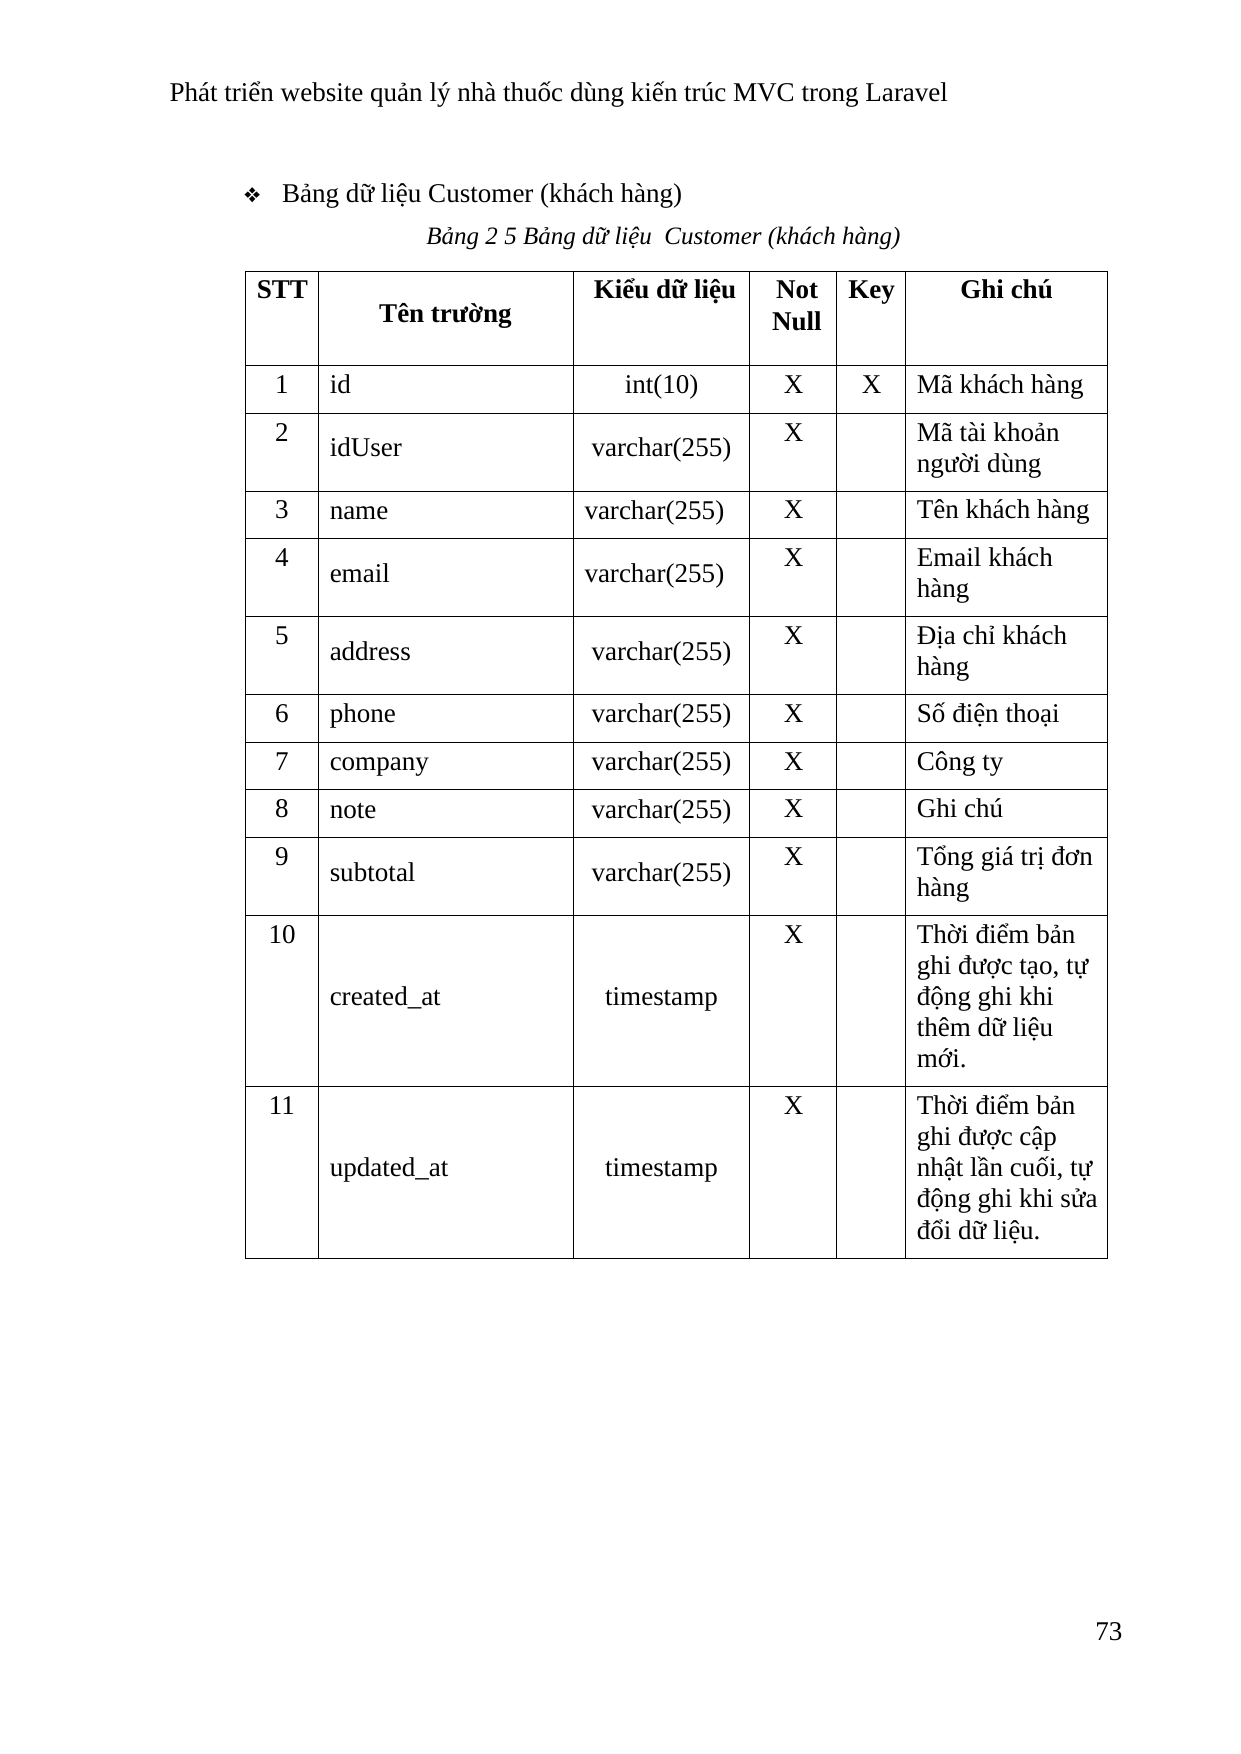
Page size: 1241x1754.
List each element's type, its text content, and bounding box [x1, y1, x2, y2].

table_cell X [750, 838, 836, 915]
table_cell varchar(255) [574, 617, 749, 694]
table_cell [837, 617, 905, 694]
table_cell Công ty [906, 743, 1107, 789]
table_header Kiểu dữ liệu [574, 272, 749, 365]
table_cell Địa chỉ khách hàng [906, 617, 1107, 694]
table_header Ghi chú [906, 272, 1107, 365]
table_cell [837, 790, 905, 837]
table_cell 10 [246, 916, 318, 1086]
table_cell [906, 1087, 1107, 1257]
table_cell id [319, 366, 573, 413]
table_cell varchar(255) [574, 695, 749, 742]
table_header Key [837, 272, 905, 365]
list Bảng dữ liệu Customer (khách hàng) [244, 177, 1121, 208]
table_cell int(10) [574, 366, 749, 413]
table_cell [837, 414, 905, 491]
table_cell [837, 492, 905, 538]
table_cell 2 [246, 414, 318, 491]
table_cell Tên khách hàng [906, 492, 1107, 538]
table_cell Tổng giá trị đơn hàng [906, 838, 1107, 915]
table_cell varchar(255) [574, 414, 749, 491]
table_header Not Null [750, 272, 836, 365]
table_cell 11 [246, 1087, 318, 1257]
table_cell X [750, 743, 836, 789]
table_cell address [319, 617, 573, 694]
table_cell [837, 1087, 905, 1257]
table_cell timestamp [574, 916, 749, 1086]
table_header STT [246, 272, 318, 365]
table_cell Mã tài khoản người dùng [906, 414, 1107, 491]
table_cell [837, 695, 905, 742]
table_cell [837, 916, 905, 1086]
table_cell 5 [246, 617, 318, 694]
table_cell Mã khách hàng [906, 366, 1107, 413]
table_cell Ghi chú [906, 790, 1107, 837]
table_cell created_at [319, 916, 573, 1086]
table_cell [837, 838, 905, 915]
table_cell X [750, 617, 836, 694]
table_cell note [319, 790, 573, 837]
table_cell [837, 743, 905, 789]
table_cell varchar(255) [574, 790, 749, 837]
table_cell 6 [246, 695, 318, 742]
table_cell X [750, 492, 836, 538]
table_cell email [319, 539, 573, 616]
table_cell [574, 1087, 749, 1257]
table_cell X [837, 366, 905, 413]
table_cell Email khách hàng [906, 539, 1107, 616]
table_cell varchar(255) [574, 838, 749, 915]
table_cell varchar(255) [574, 743, 749, 789]
table_cell phone [319, 695, 573, 742]
table_cell varchar(255) [574, 539, 749, 616]
table_cell 9 [246, 838, 318, 915]
table_cell Số điện thoại [906, 695, 1107, 742]
table_cell Thời điểm bản ghi được tạo, tự động ghi khi thêm dữ liệu mới. [906, 916, 1107, 1086]
table_cell [837, 539, 905, 616]
table_cell X [750, 414, 836, 491]
table_cell 4 [246, 539, 318, 616]
table_cell 3 [246, 492, 318, 538]
table_cell 1 [246, 366, 318, 413]
table_cell X [750, 366, 836, 413]
table_cell subtotal [319, 838, 573, 915]
table_cell X [750, 916, 836, 1086]
table_cell updated_at [319, 1087, 573, 1257]
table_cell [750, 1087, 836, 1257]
table_cell idUser [319, 414, 573, 491]
table_cell varchar(255) [574, 492, 749, 538]
table_cell company [319, 743, 573, 789]
table_cell X [750, 790, 836, 837]
table_cell 7 [246, 743, 318, 789]
table_header Tên trường [319, 272, 573, 365]
table_cell 8 [246, 790, 318, 837]
table_cell X [750, 539, 836, 616]
table_cell name [319, 492, 573, 538]
table_cell X [750, 695, 836, 742]
